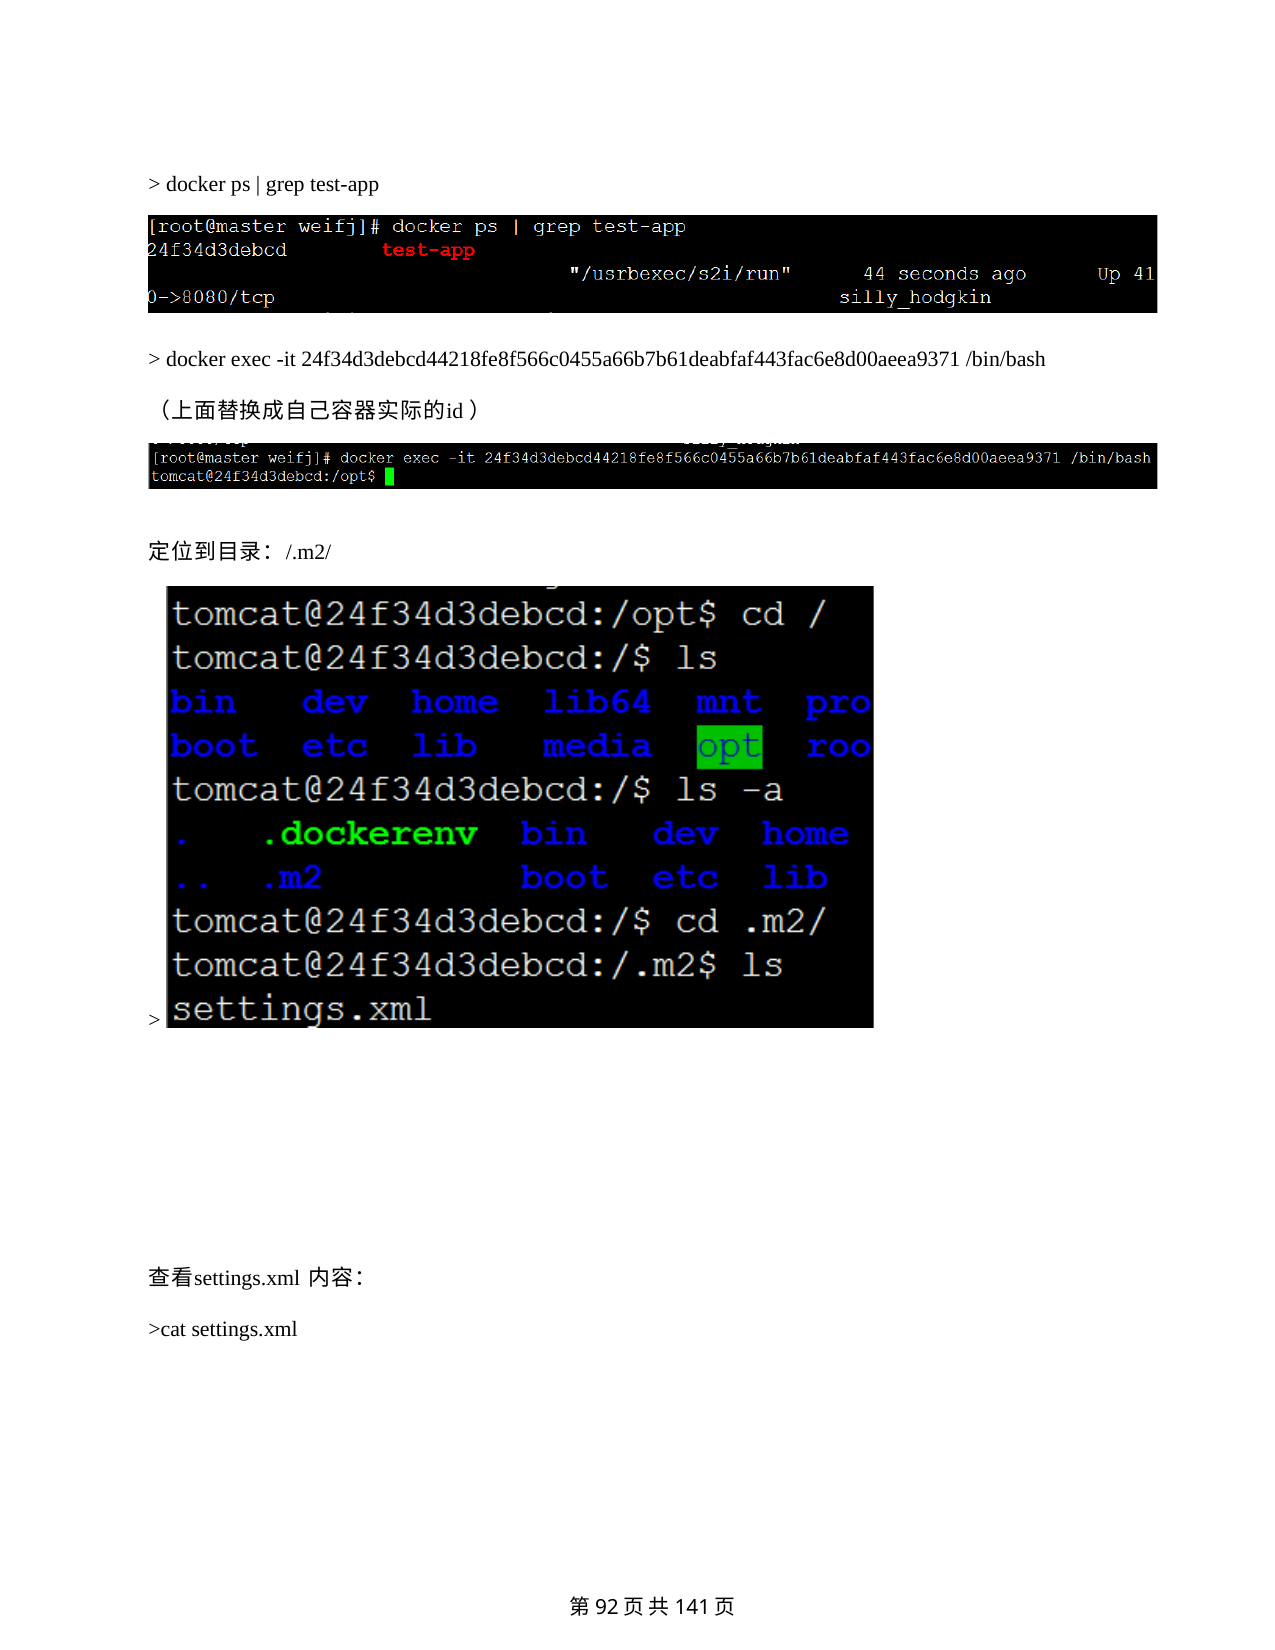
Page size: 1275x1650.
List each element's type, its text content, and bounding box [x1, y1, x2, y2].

text > docker exec -it 24f34d3debcd44218fe8f566c0455a66b7b61deabfaf443fac6e8d00aeea9371 /bin/bash [148, 340, 1156, 377]
text > docker ps | grep test-app [148, 165, 1156, 202]
picture [148, 443, 1158, 489]
picture [166, 586, 874, 1028]
text >cat settings.xml [148, 1310, 1156, 1348]
text （上面替换成自己容器实际的id） [148, 390, 1156, 428]
text 定位到目录：/.m2/ [148, 531, 1156, 568]
picture [148, 215, 1158, 313]
text 查看settings.xml内容： [148, 1257, 1156, 1294]
